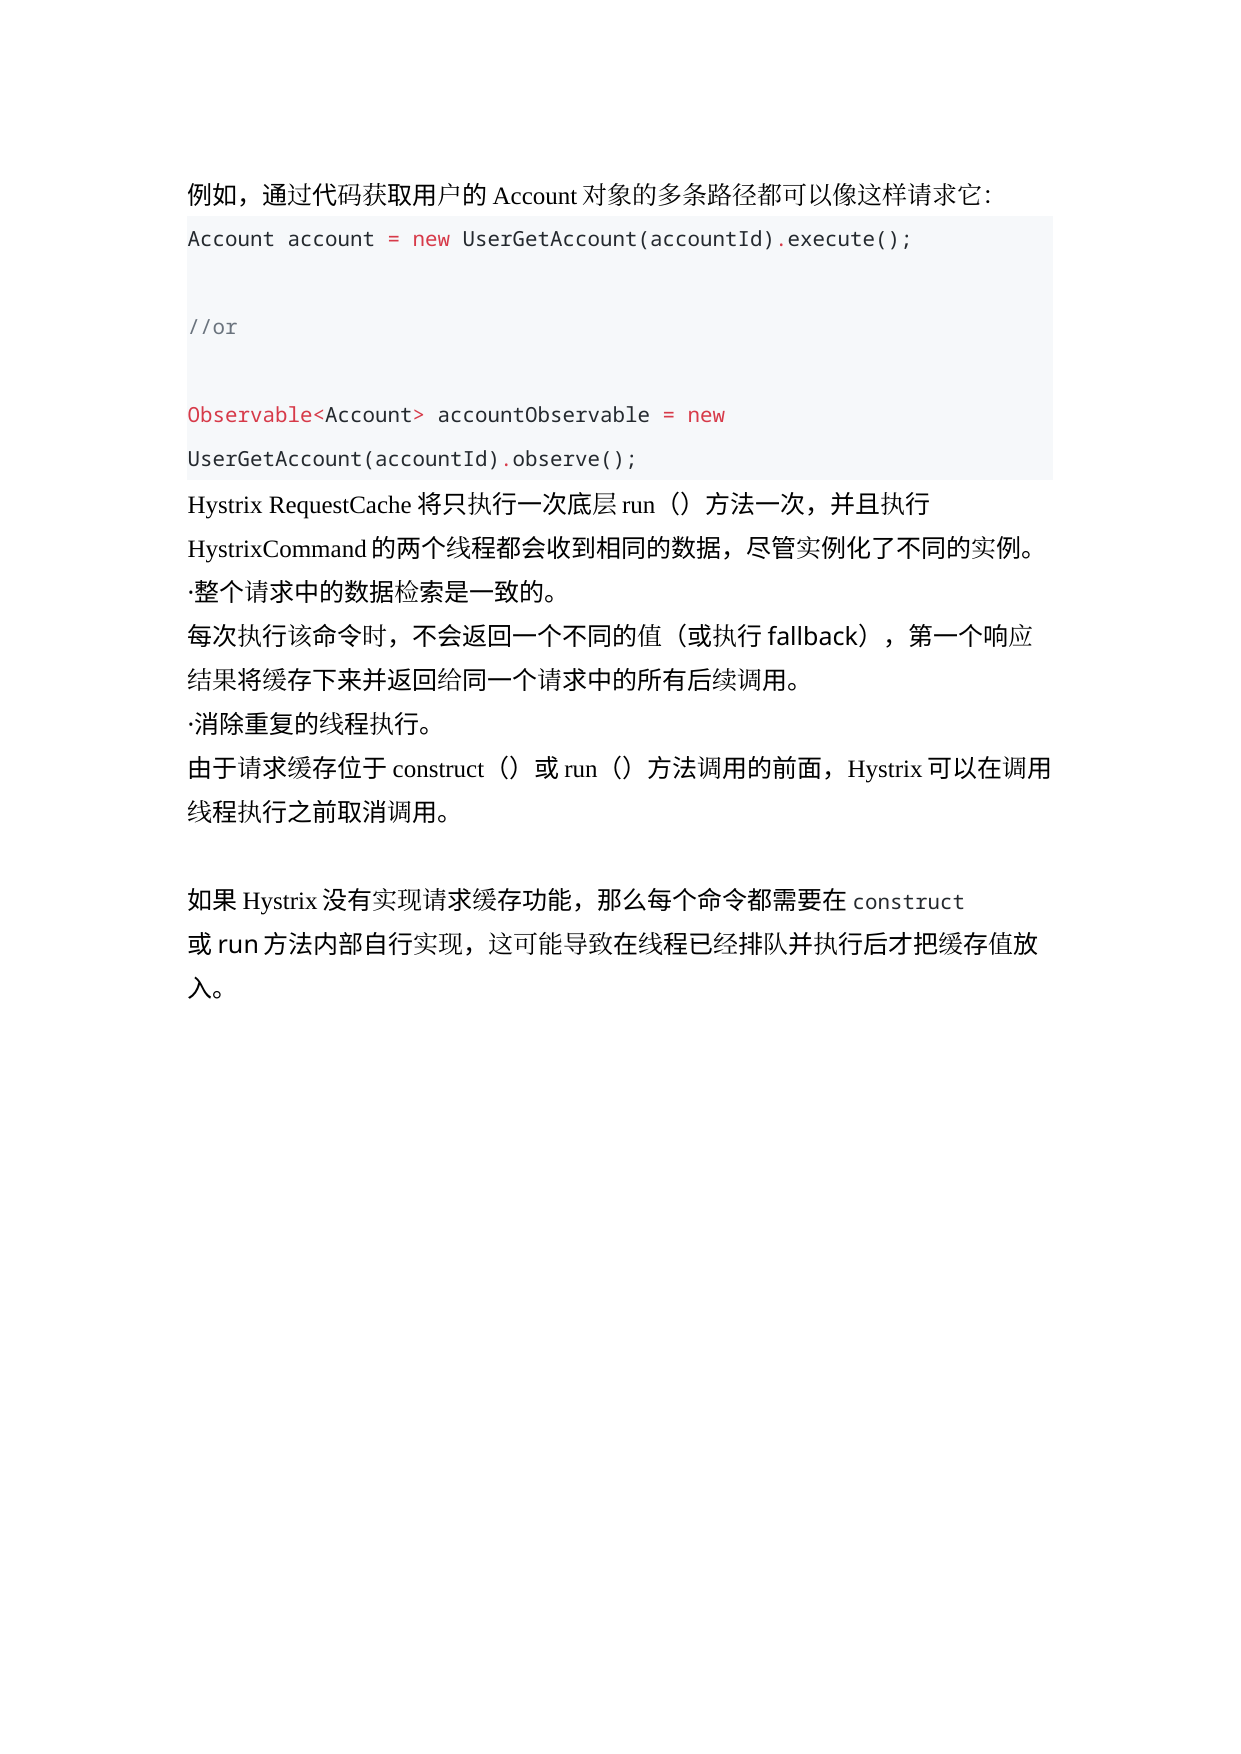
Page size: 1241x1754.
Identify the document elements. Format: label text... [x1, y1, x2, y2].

text Account account = new UserGetAccount(accountId).execute(); [187, 216, 1053, 260]
text Observable<Account> accountObservable = new UserGetAccount(accountId).observe(); [187, 392, 1053, 480]
text Hystrix RequestCache将只执行一次底层run（）方法一次，并且执行HystrixCommand的两个线程都会收到相同的数据，尽管实例化了不同的实例。 [187, 480, 1053, 568]
text 每次执行该命令时，不会返回一个不同的值（或执行fallback），第一个响应结果将缓存下来并返回给同一个请求中的所有后续调用。 [187, 613, 1053, 701]
text 由于请求缓存位于construct（）或run（）方法调用的前面，Hystrix可以在调用线程执行之前取消调用。 [187, 745, 1053, 833]
text 如果Hystrix没有实现请求缓存功能，那么每个命令都需要在construct [187, 877, 1053, 921]
text ·整个请求中的数据检索是一致的。 [187, 568, 1053, 613]
text //or [187, 304, 1053, 348]
text 例如，通过代码获取用户的Account对象的多条路径都可以像这样请求它： [187, 172, 1053, 216]
text 或run方法内部自行实现，这可能导致在线程已经排队并执行后才把缓存值放入。 [187, 921, 1053, 1009]
text ·消除重复的线程执行。 [187, 701, 1053, 745]
